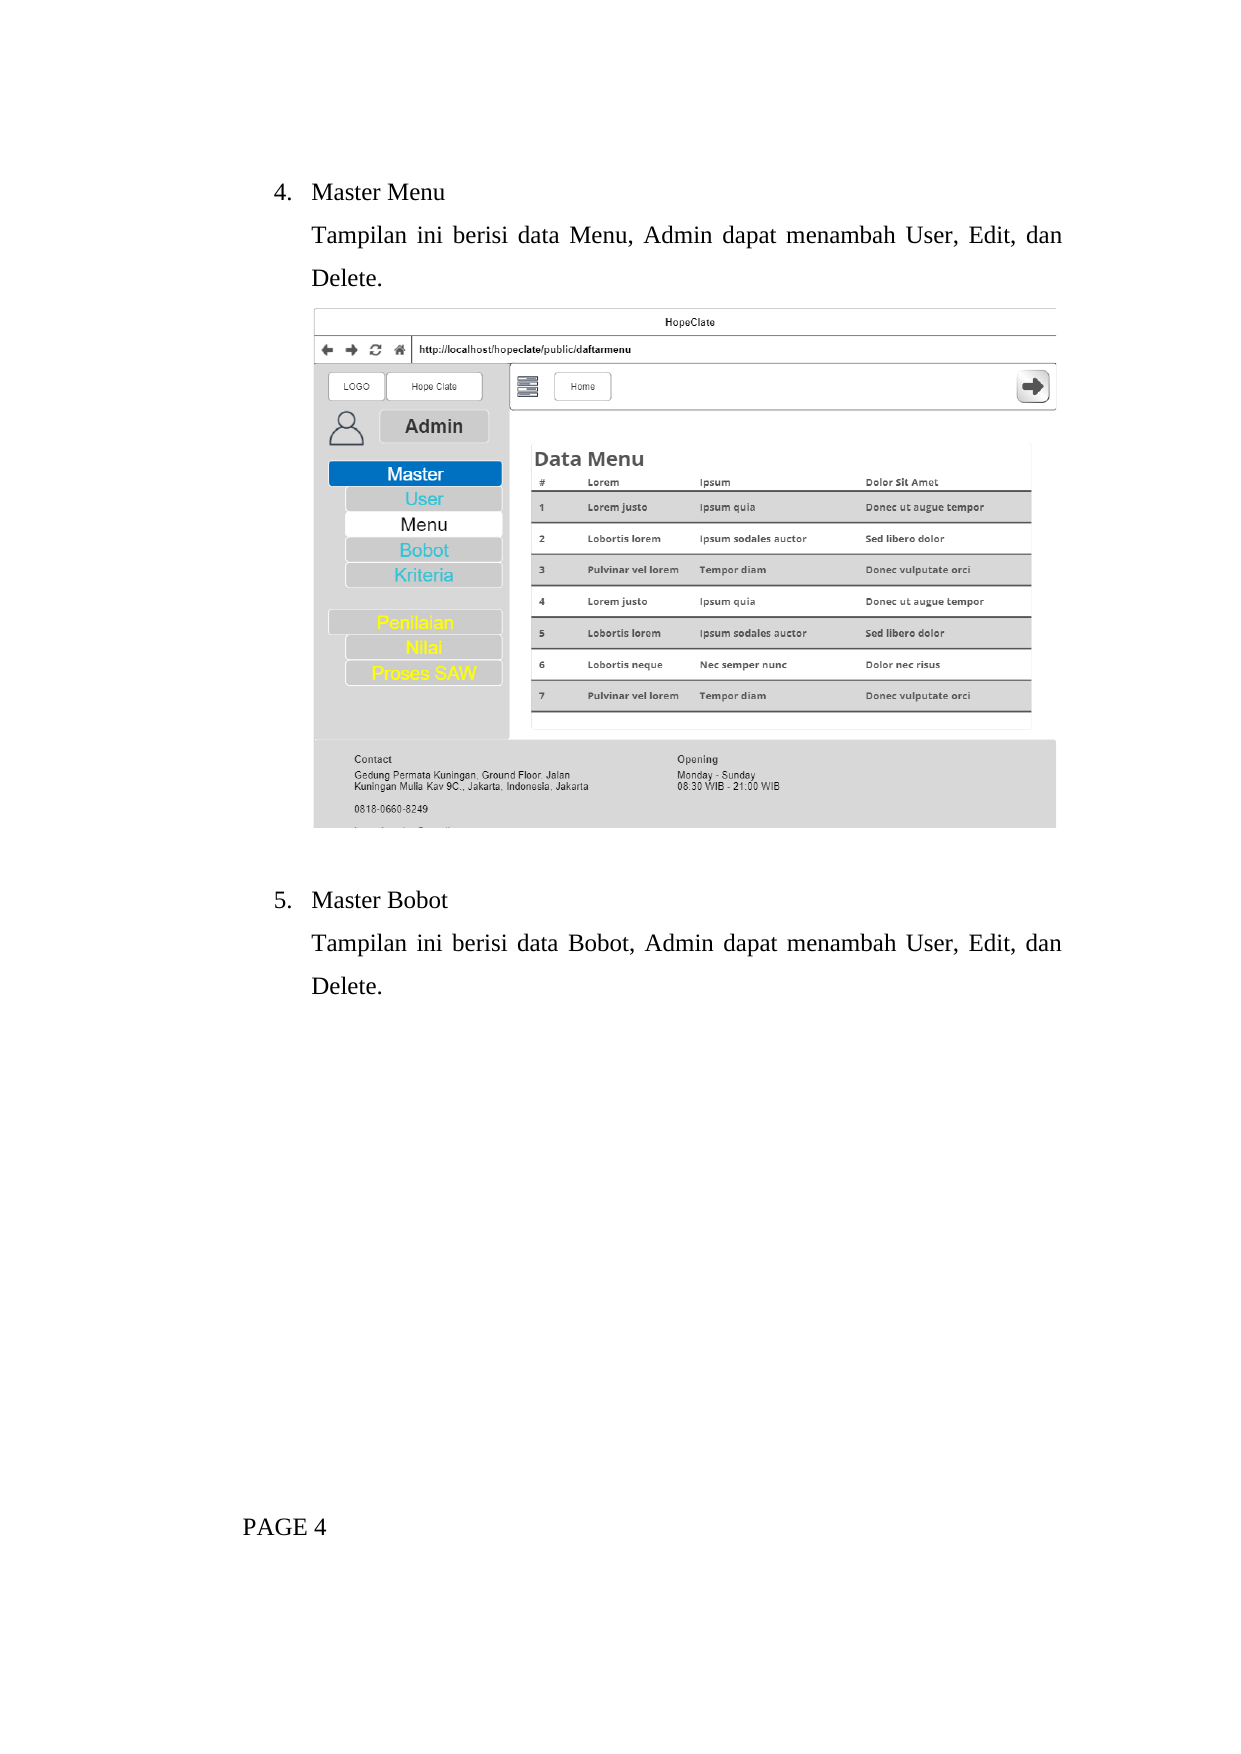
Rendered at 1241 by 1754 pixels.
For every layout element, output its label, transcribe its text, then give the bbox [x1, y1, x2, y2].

picture [311, 306, 1057, 828]
list Tampilan ini berisi data Menu, Admin dapat menambah User, Edit, dan Delete. [311, 220, 1063, 292]
list Tampilan ini berisi data Bobot, Admin dapat menambah User, Edit, dan Delete. [311, 928, 1063, 1000]
list Master Menu [274, 177, 1063, 206]
list Master Bobot [274, 885, 1063, 914]
